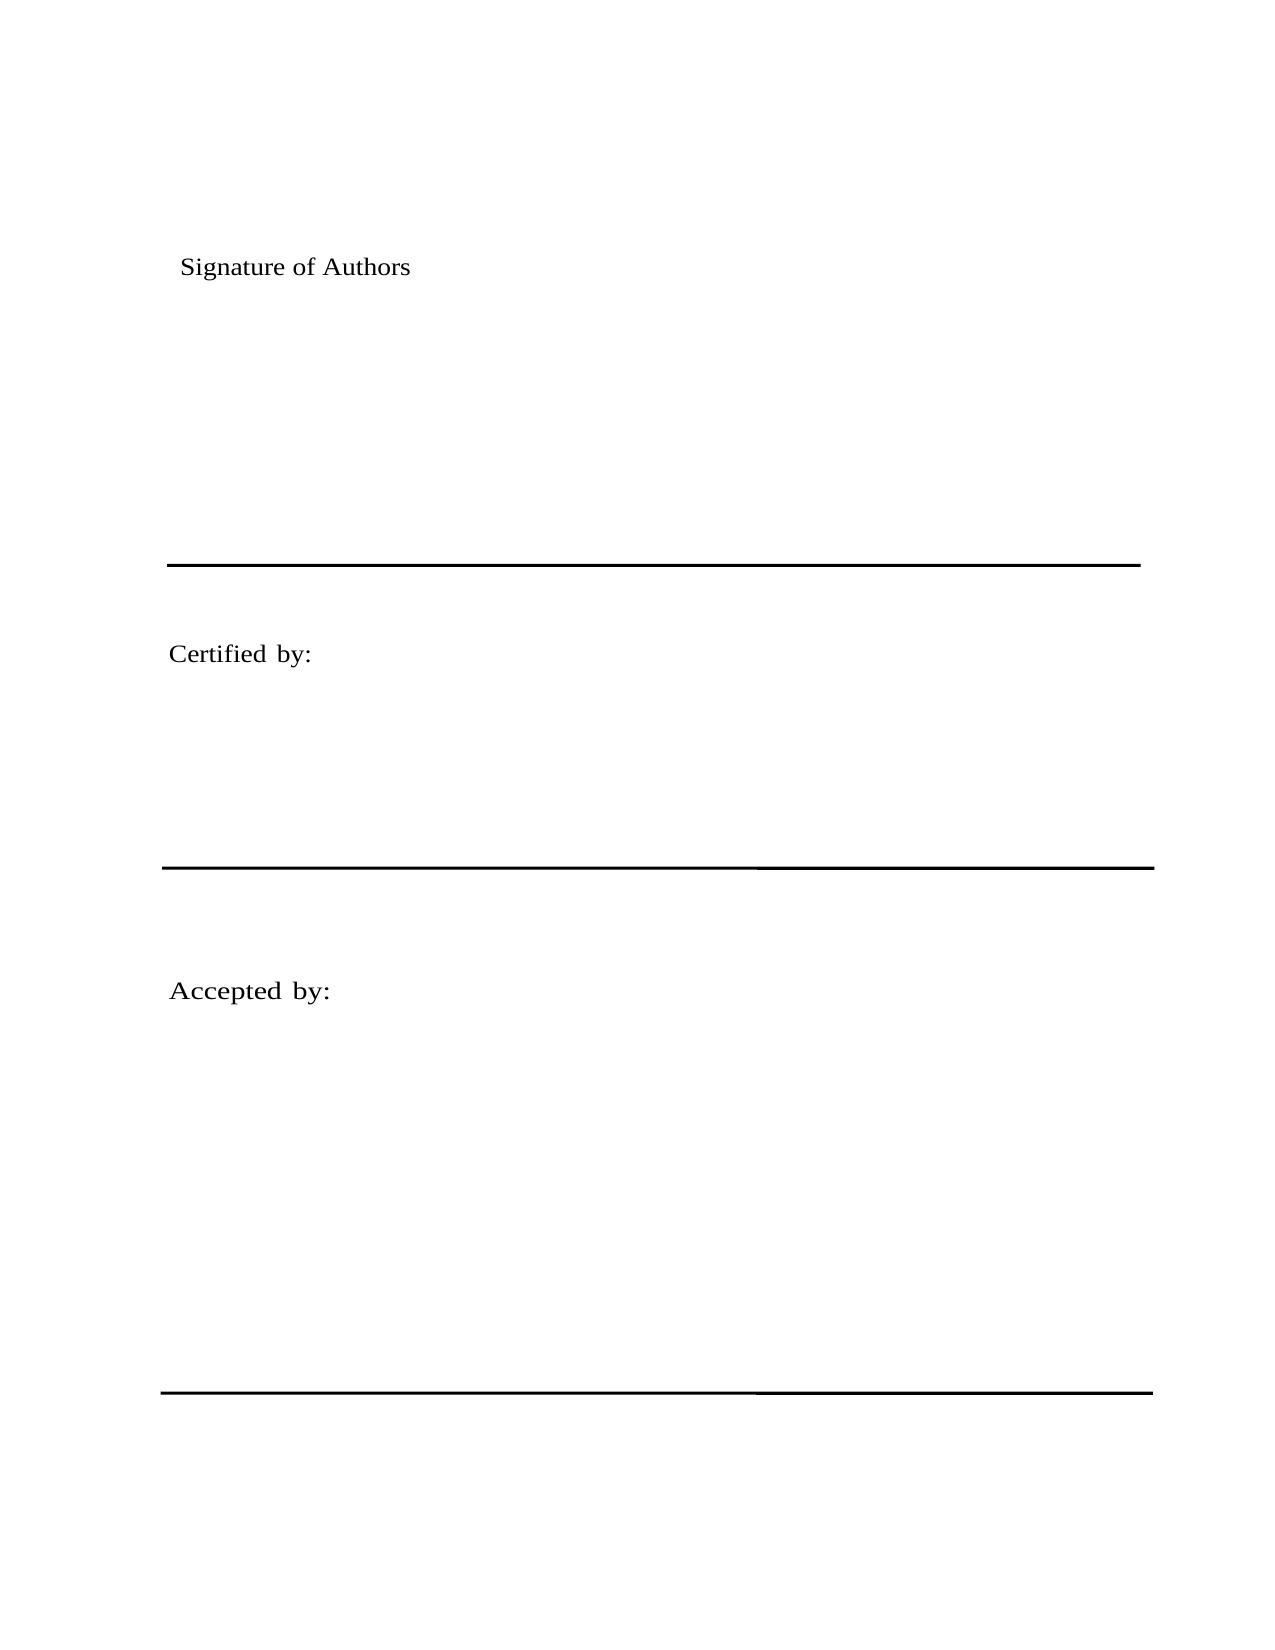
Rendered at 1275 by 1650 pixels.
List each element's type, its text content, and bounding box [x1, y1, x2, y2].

text Certified by: [169, 639, 1117, 668]
text Signature of Authors [180, 252, 1117, 281]
text Accepted by: [169, 976, 1117, 1005]
